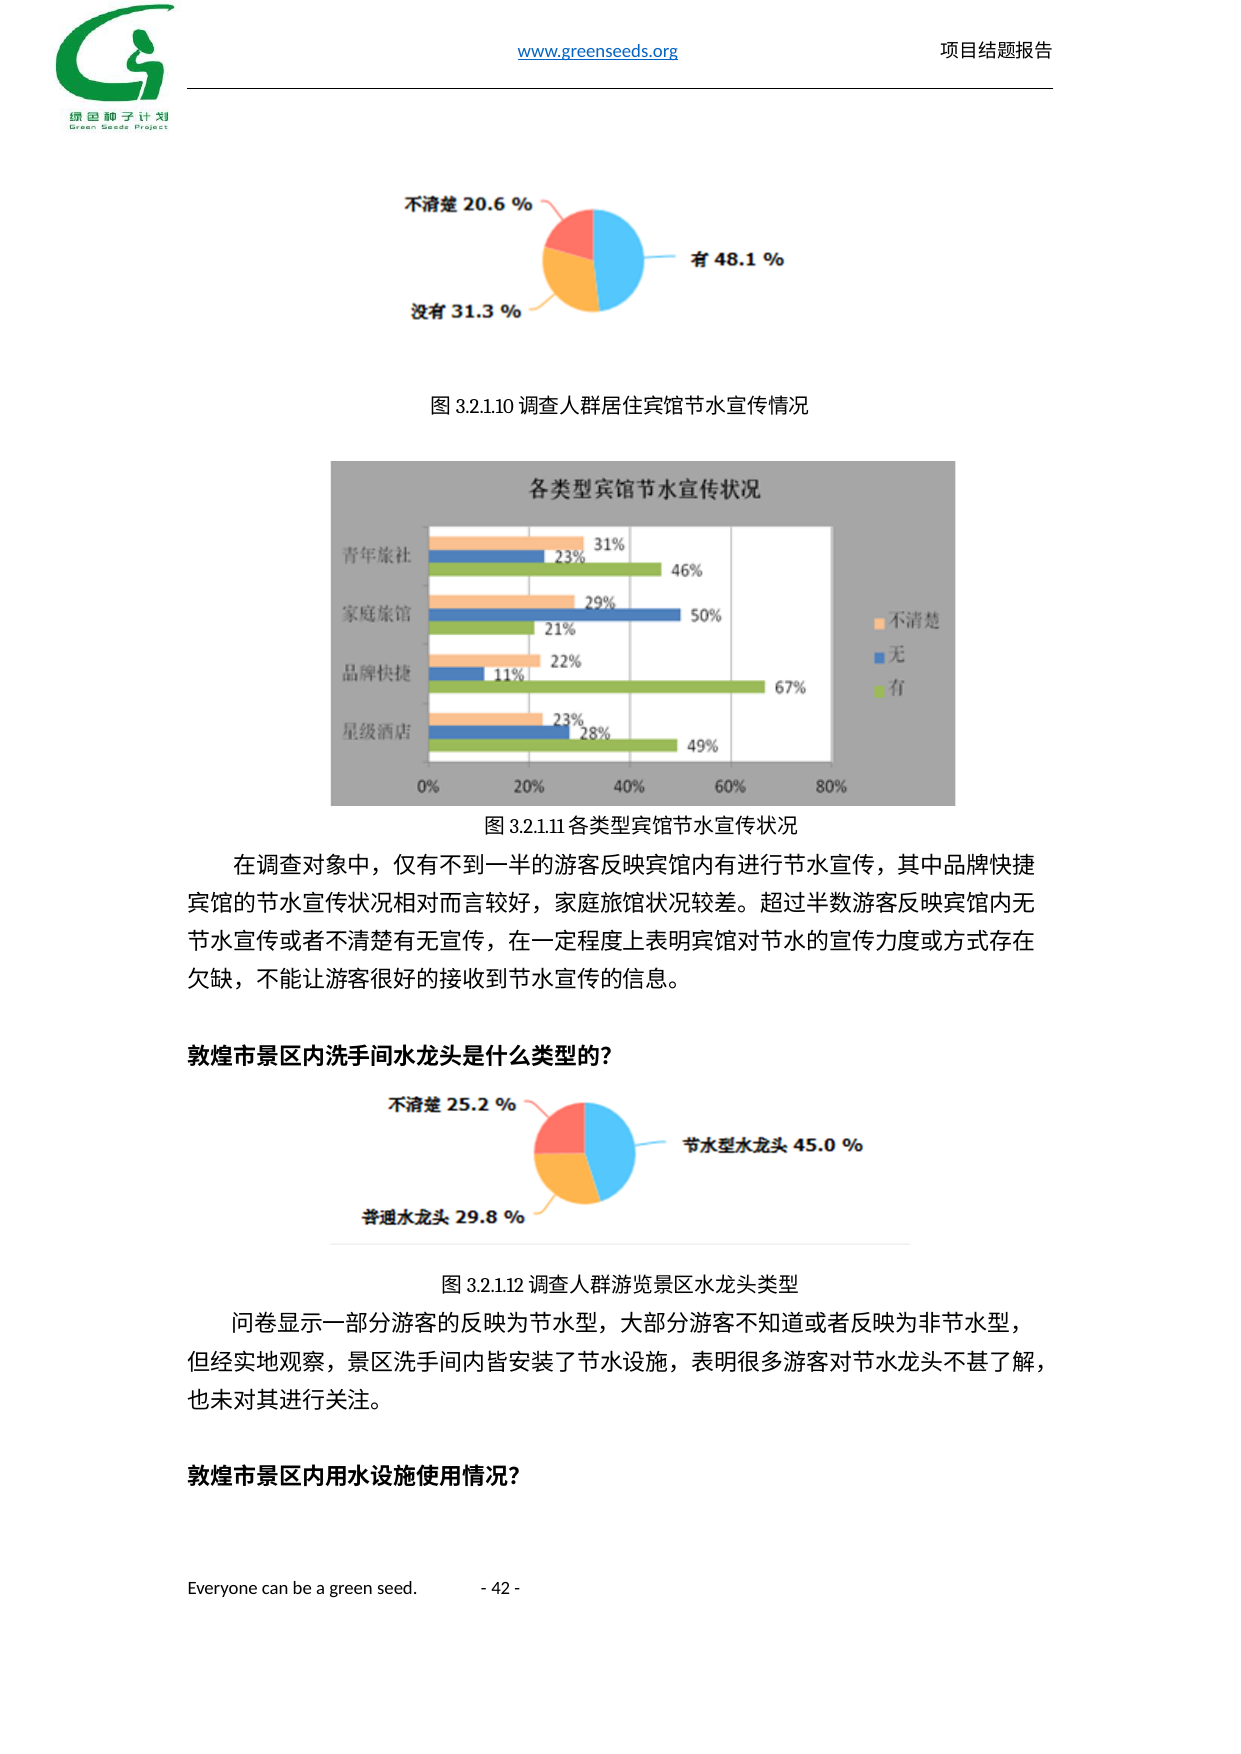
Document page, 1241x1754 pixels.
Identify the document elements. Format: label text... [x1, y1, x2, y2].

text 在调查对象中，仅有不到一半的游客反映宾馆内有进行节水宣传，其中品牌快捷宾馆的节水宣传状况相对而言较好，家庭旅馆状况较差。超过半数游客反映宾馆内无节水宣传或者不清楚有无宣传，在一定程度上表明宾馆对节水的宣传力度或方式存在欠缺，不能让游客很好的接收到节水宣传的信息。 [187, 844, 1053, 997]
text 敦煌市景区内用水设施使用情况？ [187, 1456, 1053, 1494]
text 敦煌市景区内洗手间水龙头是什么类型的？ [187, 1035, 1053, 1073]
text 图3.2.1.11各类型宾馆节水宣传状况 [187, 806, 1053, 844]
picture [330, 461, 956, 806]
text 问卷显示一部分游客的反映为节水型，大部分游客不知道或者反映为非节水型，但经实地观察，景区洗手间内皆安装了节水设施，表明很多游客对节水龙头不甚了解，也未对其进行关注。 [187, 1303, 1053, 1417]
picture [364, 155, 876, 349]
text 图3.2.1.10调查人群居住宾馆节水宣传情况 [187, 385, 1053, 423]
picture [330, 1073, 911, 1245]
picture [47, 0, 188, 134]
text 图3.2.1.12调查人群游览景区水龙头类型 [187, 1264, 1053, 1303]
